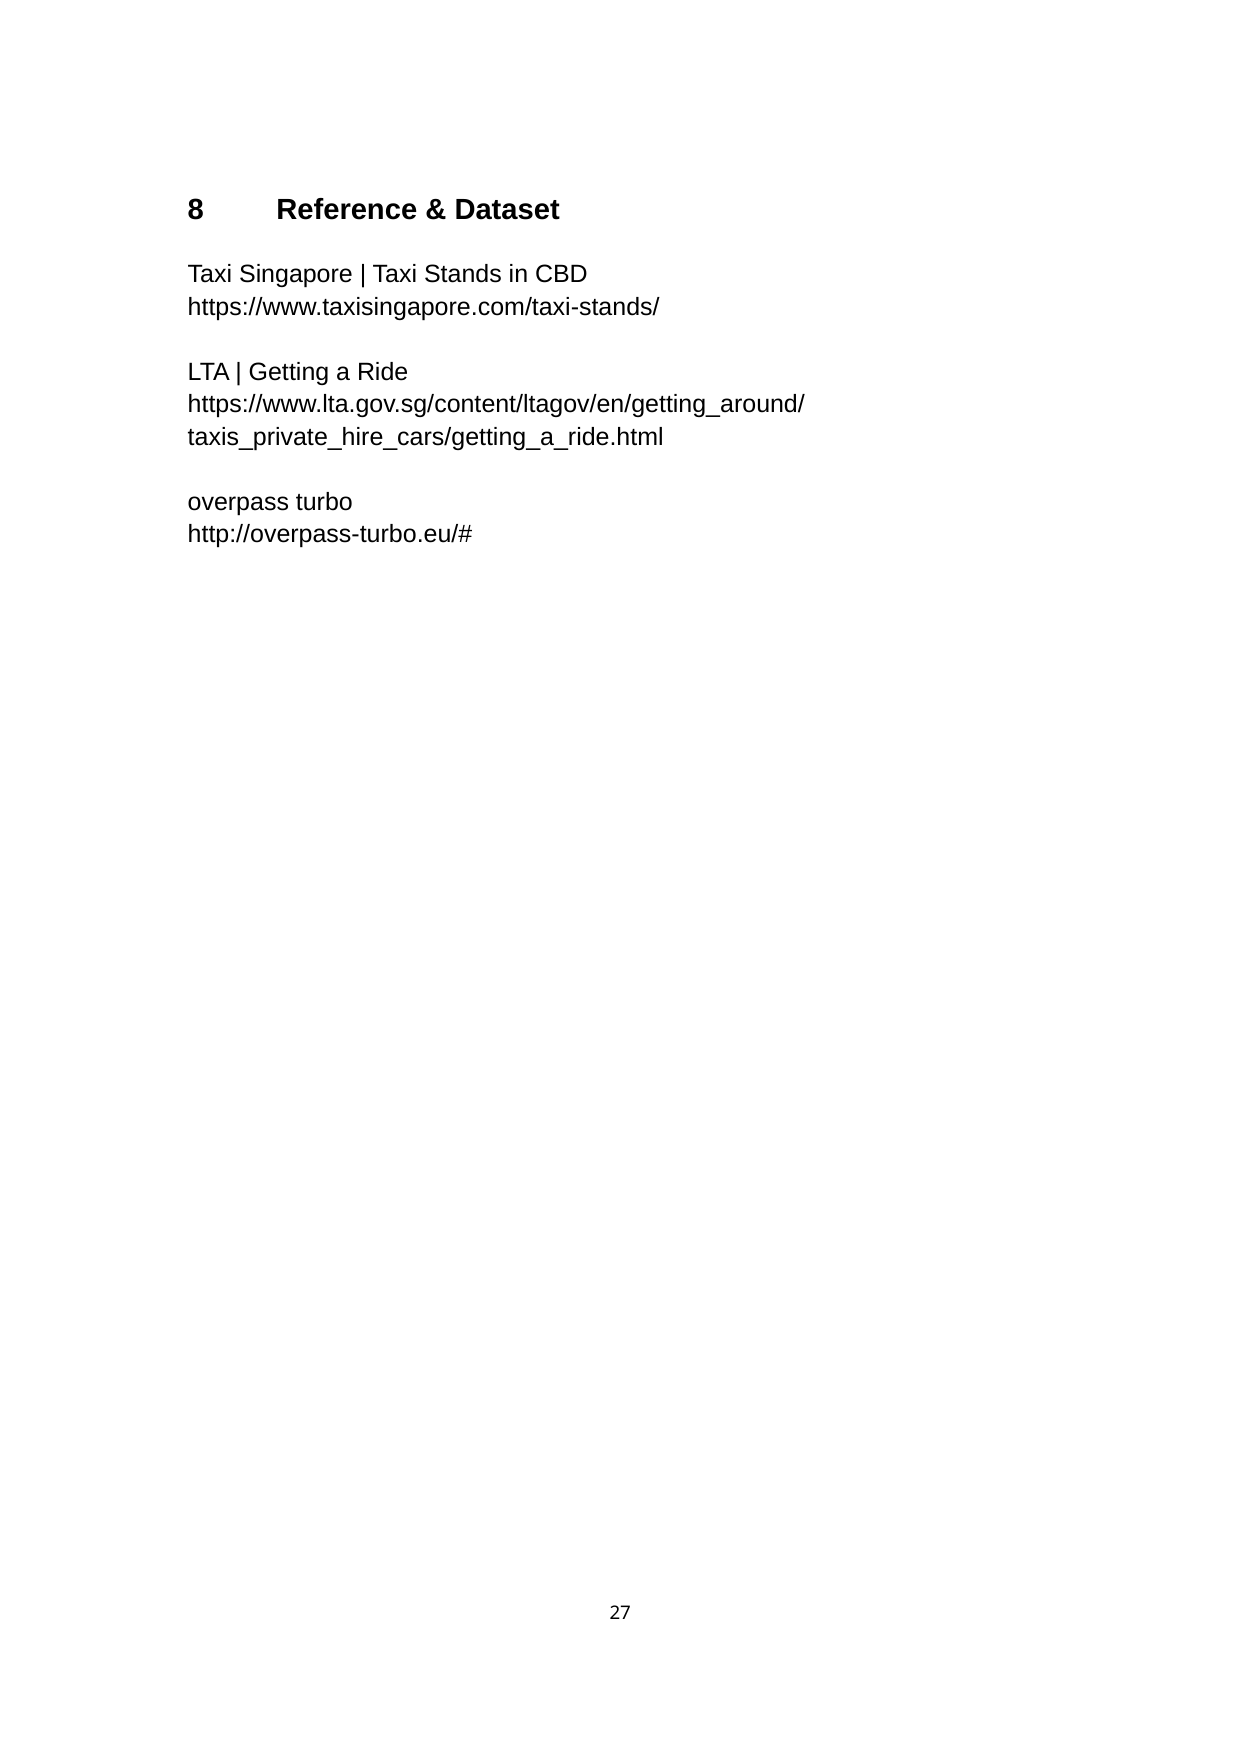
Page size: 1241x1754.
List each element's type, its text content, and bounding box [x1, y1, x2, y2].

text https://www.lta.gov.sg/content/ltagov/en/getting_around/taxis_private_hire_cars/getting_a_ride.html [187, 387, 1053, 452]
text http://overpass-turbo.eu/# [187, 517, 1053, 550]
text LTA | Getting a Ride [187, 355, 1053, 387]
text Taxi Singapore | Taxi Stands in CBD [187, 257, 1053, 290]
text https://www.taxisingapore.com/taxi-stands/ [187, 290, 1053, 322]
title Reference & Dataset [187, 176, 1053, 241]
text overpass turbo [187, 485, 1053, 517]
